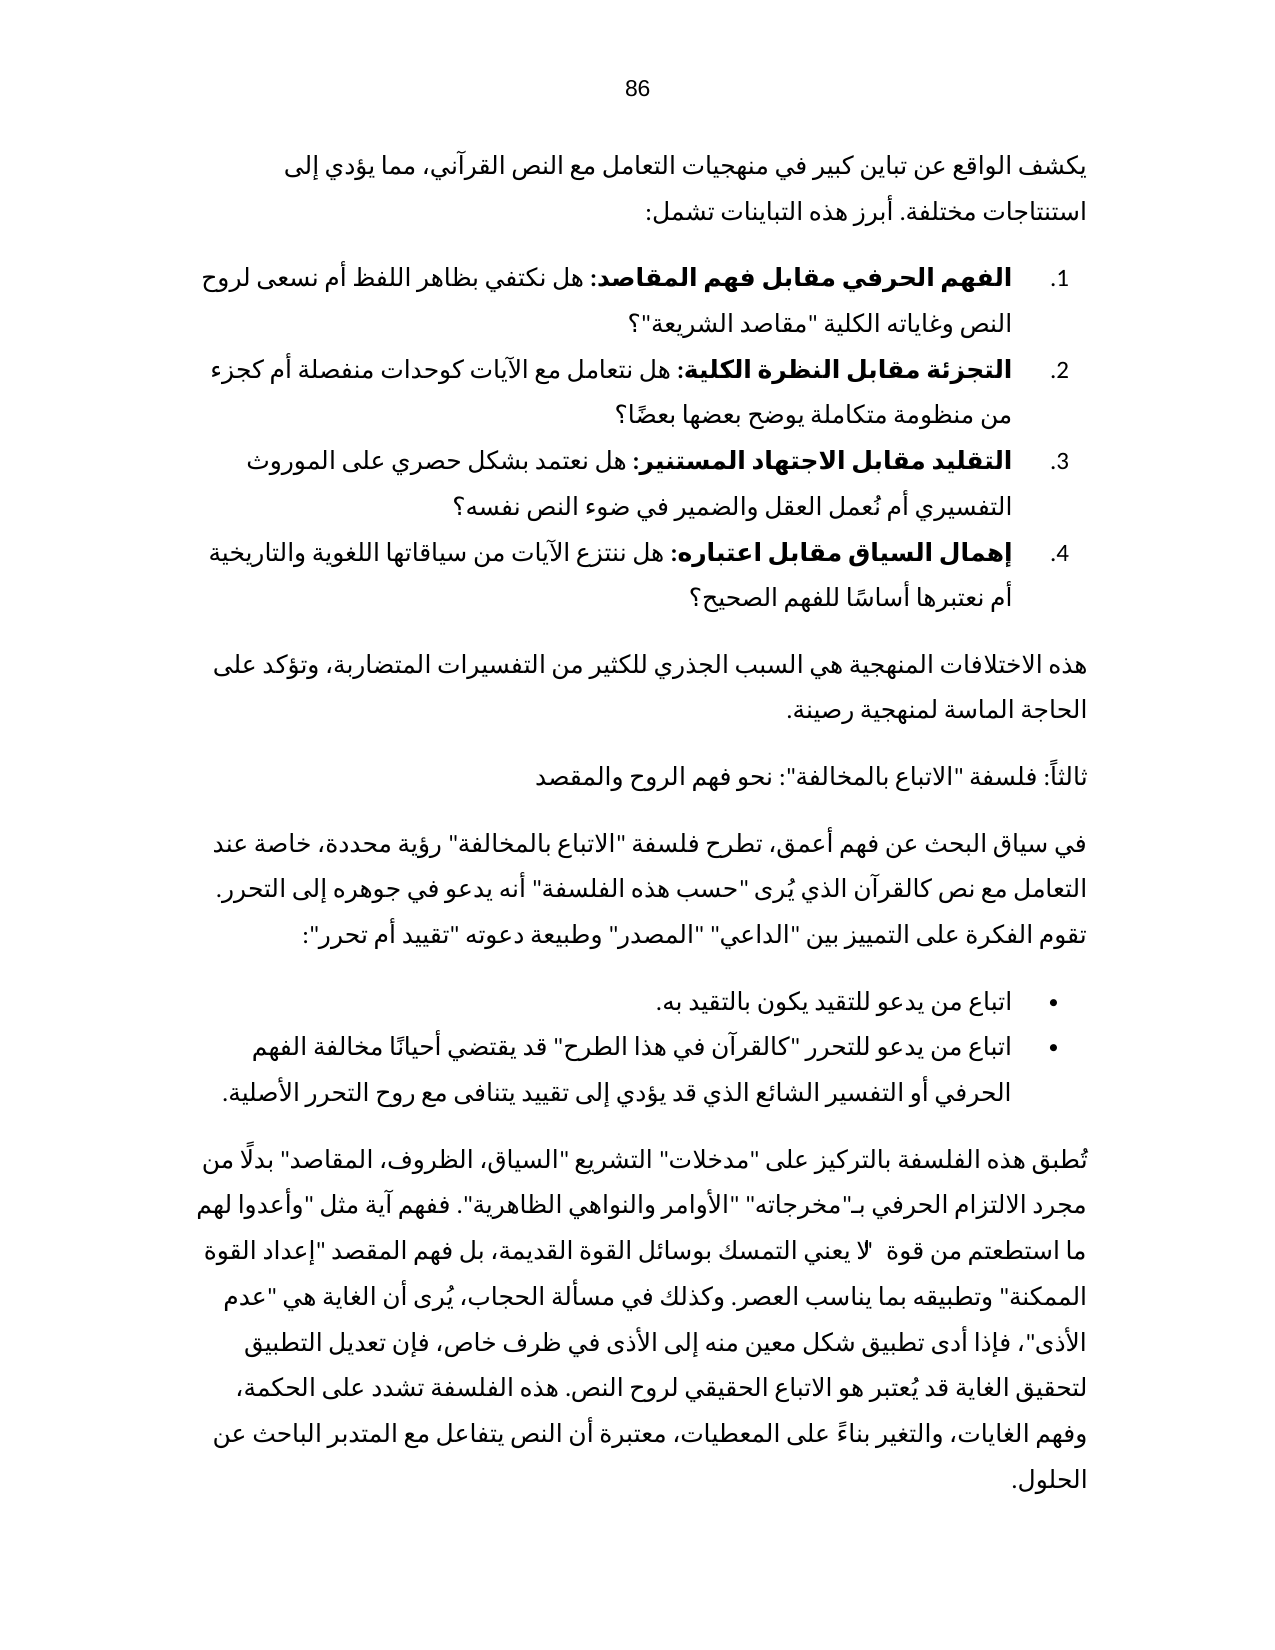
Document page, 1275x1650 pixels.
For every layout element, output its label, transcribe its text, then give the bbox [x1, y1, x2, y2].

list اتباع من يدعو للتقيد يكون بالتقيد به. [187, 986, 1050, 1016]
list إهمال السياق مقابل اعتباره: هل ننتزع الآيات من سياقاتها اللغوية والتاريخية أم نعتبرها أساسًا للفهم الصحيح؟ [187, 537, 1050, 613]
list التجزئة مقابل النظرة الكلية: هل نتعامل مع الآيات كوحدات منفصلة أم كجزء من منظومة متكاملة يوضح بعضها بعضًا؟ [187, 354, 1050, 430]
text في سياق البحث عن فهم أعمق، تطرح فلسفة "الاتباع بالمخالفة" رؤية محددة، خاصة عند التعامل مع نص كالقرآن الذي يُرى "حسب هذه الفلسفة" أنه يدعو في جوهره إلى التحرر. تقوم الفكرة على التمييز بين "الداعي" "المصدر" وطبيعة دعوته "تقييد أم تحرر": [187, 828, 1087, 950]
list الفهم الحرفي مقابل فهم المقاصد: هل نكتفي بظاهر اللفظ أم نسعى لروح النص وغاياته الكلية "مقاصد الشريعة"؟ [187, 262, 1050, 338]
text هذه الاختلافات المنهجية هي السبب الجذري للكثير من التفسيرات المتضاربة، وتؤكد على الحاجة الماسة لمنهجية رصينة. [187, 649, 1087, 725]
text تُطبق هذه الفلسفة بالتركيز على "مدخلات" التشريع "السياق، الظروف، المقاصد" بدلًا من مجرد الالتزام الحرفي بـ"مخرجاته" "الأوامر والنواهي الظاهرية". ففهم آية مثل "وأعدوا لهم ما استطعتم من قوة" لا يعني التمسك بوسائل القوة القديمة، بل فهم المقصد "إعداد القوة الممكنة" وتطبيقه بما يناسب العصر. وكذلك في مسألة الحجاب، يُرى أن الغاية هي "عدم الأذى"، فإذا أدى تطبيق شكل معين منه إلى الأذى في ظرف خاص، فإن تعديل التطبيق لتحقيق الغاية قد يُعتبر هو الاتباع الحقيقي لروح النص. هذه الفلسفة تشدد على الحكمة، وفهم الغايات، والتغير بناءً على المعطيات، معتبرة أن النص يتفاعل مع المتدبر الباحث عن الحلول. [187, 1144, 1087, 1494]
text ثالثاً: فلسفة "الاتباع بالمخالفة": نحو فهم الروح والمقصد [187, 761, 1087, 792]
text يكشف الواقع عن تباين كبير في منهجيات التعامل مع النص القرآني، مما يؤدي إلى استنتاجات مختلفة. أبرز هذه التباينات تشمل: [187, 150, 1087, 226]
list التقليد مقابل الاجتهاد المستنير: هل نعتمد بشكل حصري على الموروث التفسيري أم نُعمل العقل والضمير في ضوء النص نفسه؟ [187, 445, 1050, 521]
list اتباع من يدعو للتحرر "كالقرآن في هذا الطرح" قد يقتضي أحيانًا مخالفة الفهم الحرفي أو التفسير الشائع الذي قد يؤدي إلى تقييد يتنافى مع روح التحرر الأصلية. [187, 1032, 1050, 1108]
